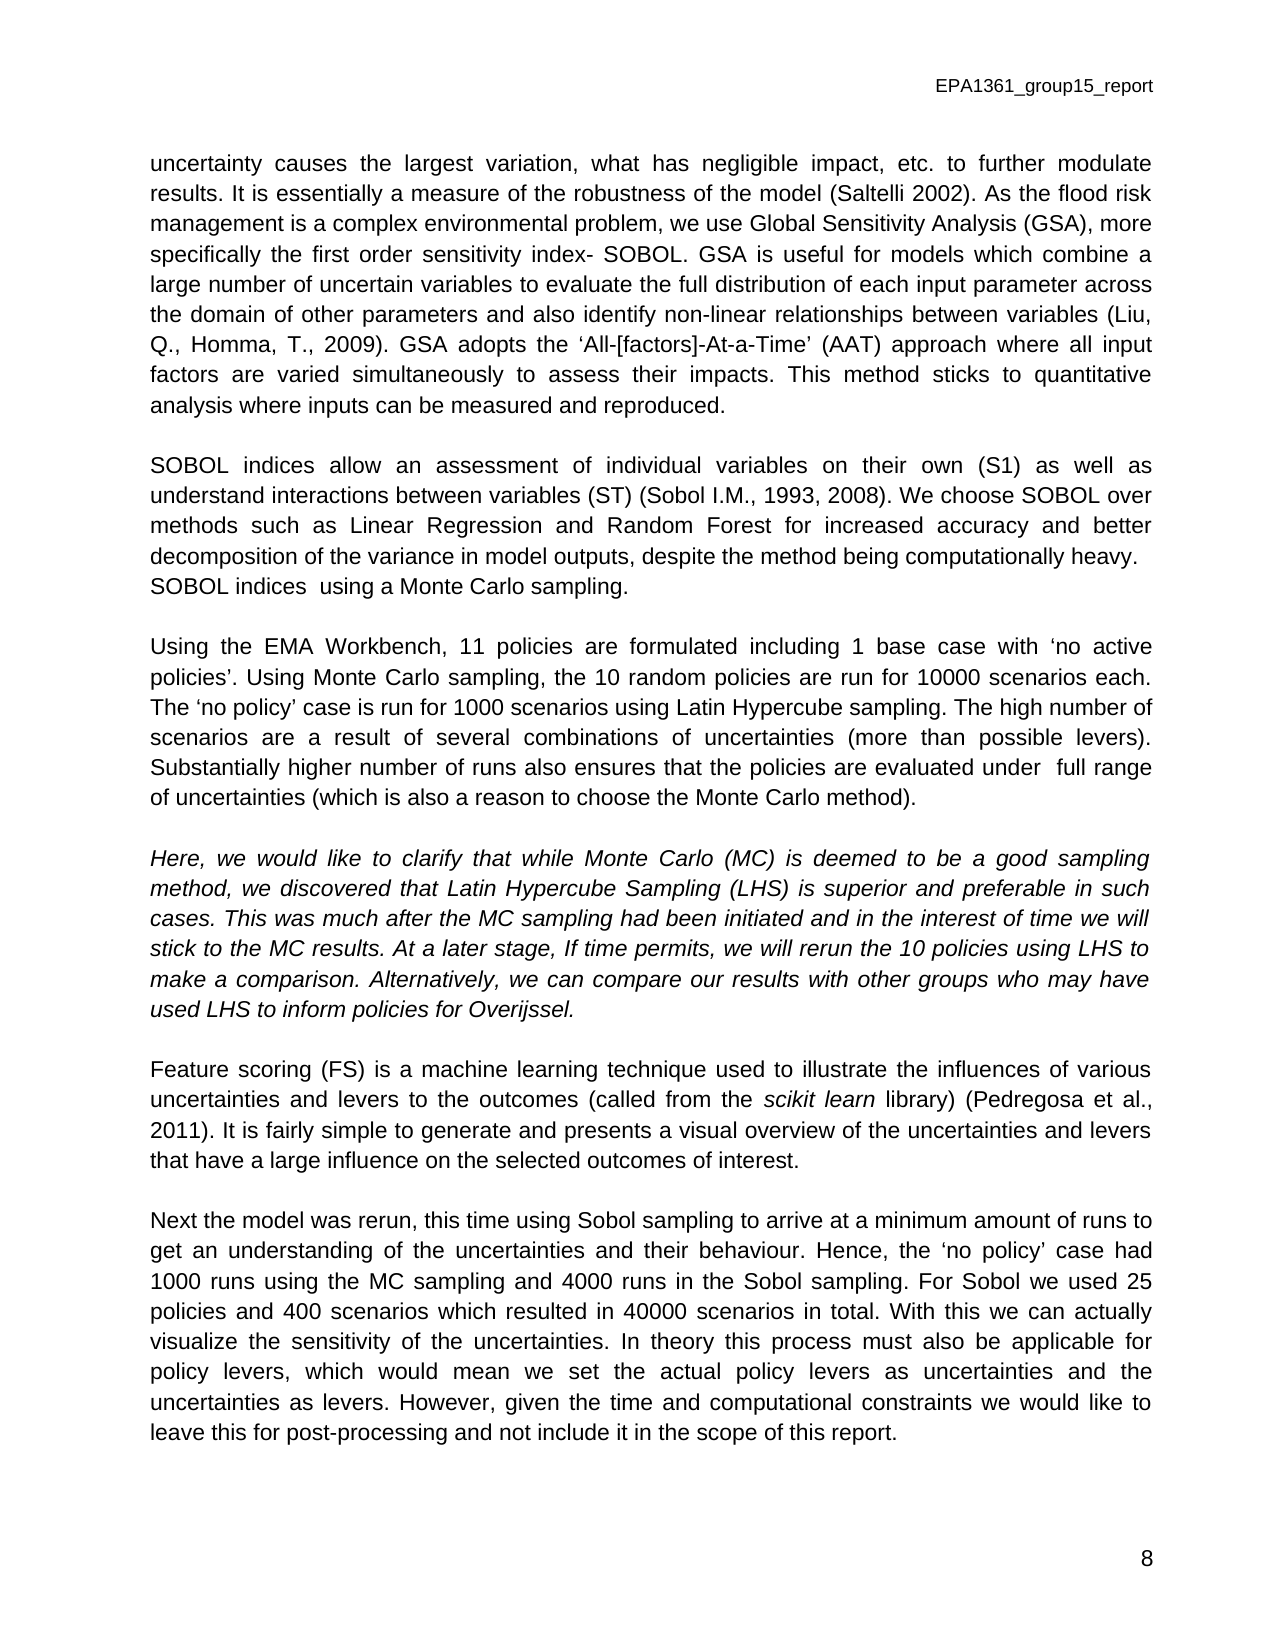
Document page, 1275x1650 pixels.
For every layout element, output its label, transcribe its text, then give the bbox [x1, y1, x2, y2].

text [150, 150, 1153, 418]
text Here, we would like to clarify that while Monte Carlo (MC) is deemed to be a good sampling method, we discovered that Latin Hypercube Sampling (LHS) is superior and preferable in such cases. This was much after the MC sampling had been initiated and in the interest of time we will stick to the MC results. At a later stage, If time permits, we will rerun the 10 policies using LHS to make a comparison. Alternatively, we can compare our results with other groups who may have used LHS to inform policies for Overijssel. [150, 845, 1153, 1022]
text SOBOL indices allow an assessment of individual variables on their own (S1) as well as understand interactions between variables (ST) (Sobol I.M., 1993, 2008). We choose SOBOL over methods such as Linear Regression and Random Forest for increased accuracy and better decomposition of the variance in model outputs, despite the method being computationally heavy. [150, 452, 1153, 569]
text Next the model was rerun, this time using Sobol sampling to arrive at a minimum amount of runs to get an understanding of the uncertainties and their behaviour. Hence, the ‘no policy’ case had 1000 runs using the MC sampling and 4000 runs in the Sobol sampling. For Sobol we used 25 policies and 400 scenarios which resulted in 40000 scenarios in total. With this we can actually visualize the sensitivity of the uncertainties. In theory this process must also be applicable for policy levers, which would mean we set the actual policy levers as uncertainties and the uncertainties as levers. However, given the time and computational constraints we would like to leave this for post-processing and not include it in the scope of this report. [150, 1207, 1153, 1445]
text Using the EMA Workbench, 11 policies are formulated including 1 base case with ‘no active policies’. Using Monte Carlo sampling, the 10 random policies are run for 10000 scenarios each. The ‘no policy’ case is run for 1000 scenarios using Latin Hypercube sampling. The high number of scenarios are a result of several combinations of uncertainties (more than possible levers). Substantially higher number of runs also ensures that the policies are evaluated under full range of uncertainties (which is also a reason to choose the Monte Carlo method). [150, 633, 1153, 811]
text Feature scoring (FS) is a machine learning technique used to illustrate the influences of various uncertainties and levers to the outcomes (called from the scikit learn library) (Pedregosa et al., 2011). It is fairly simple to generate and presents a visual overview of the uncertainties and levers that have a large influence on the selected outcomes of interest. [150, 1056, 1153, 1173]
text SOBOL indices using a Monte Carlo sampling. [150, 573, 1153, 599]
